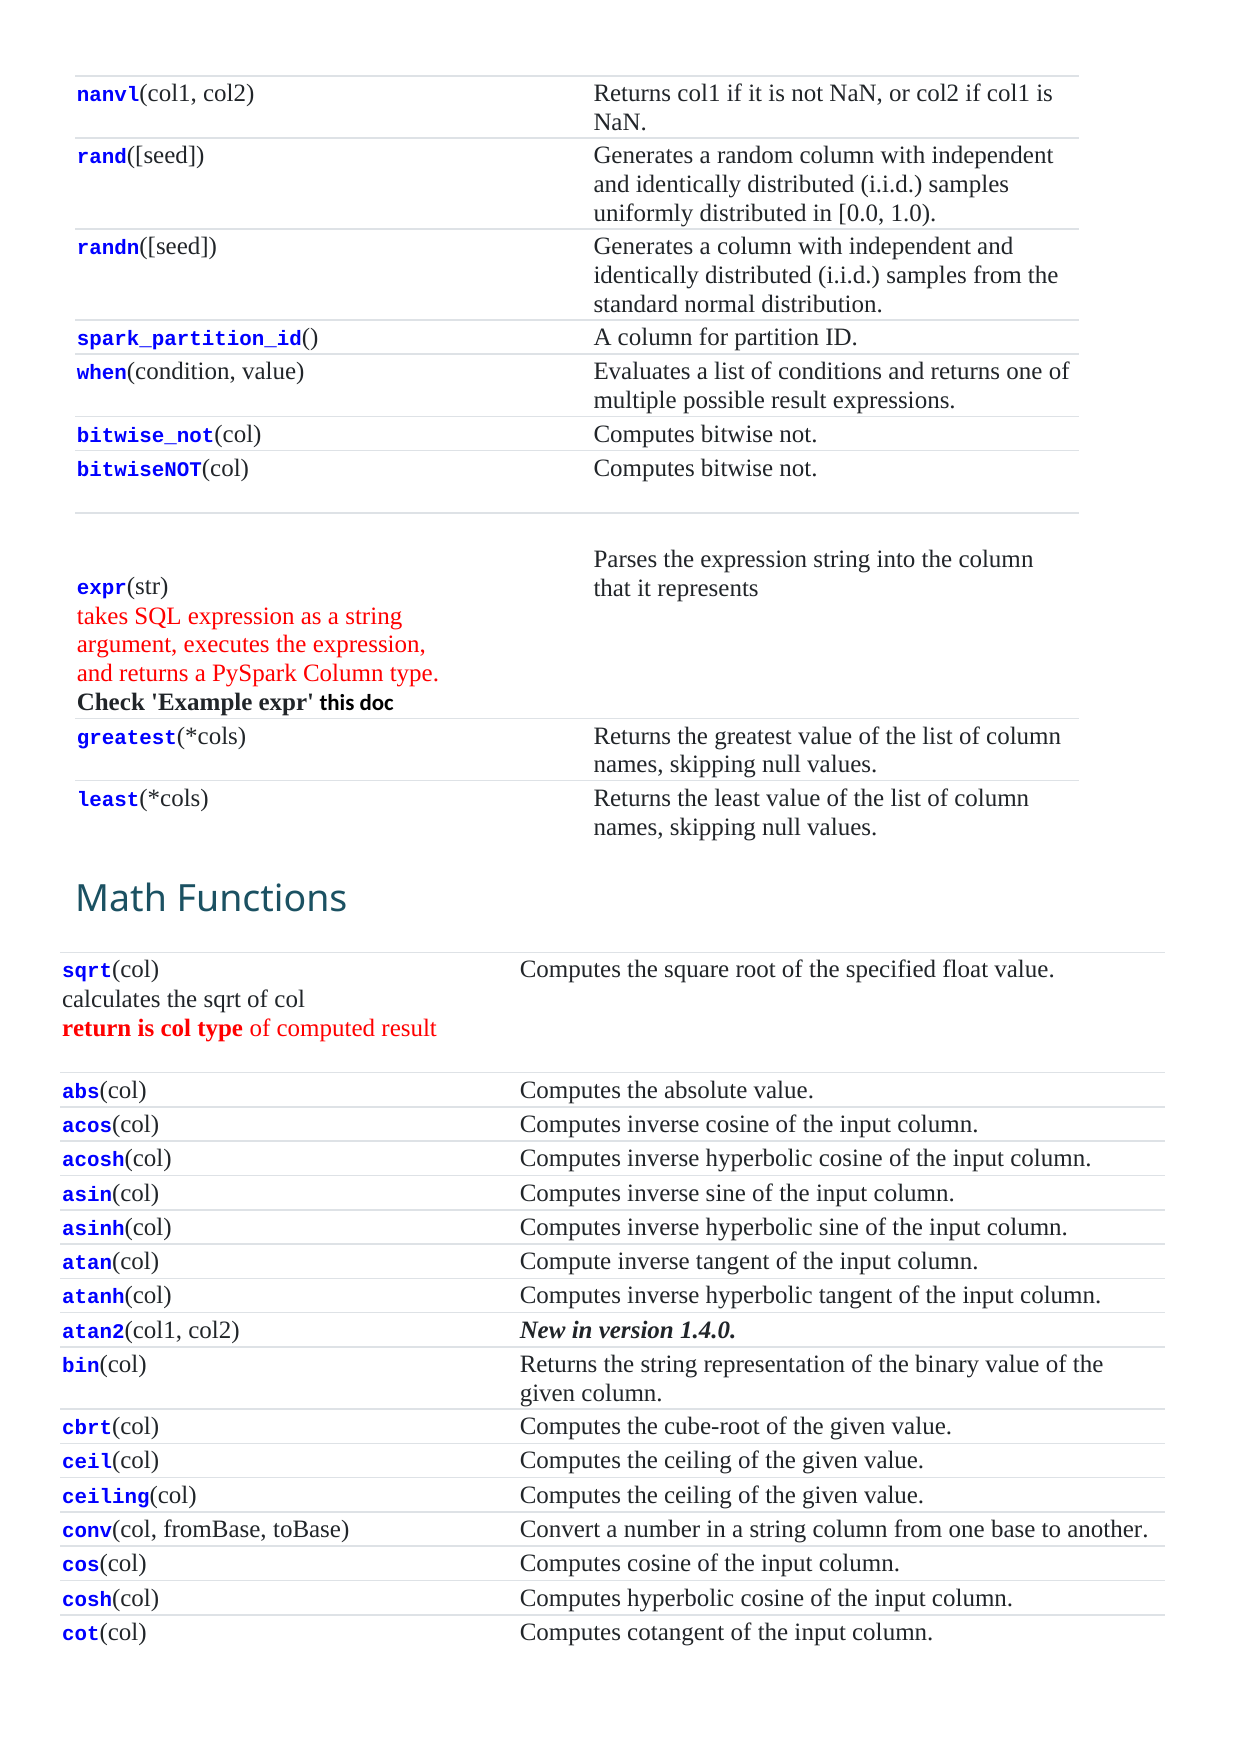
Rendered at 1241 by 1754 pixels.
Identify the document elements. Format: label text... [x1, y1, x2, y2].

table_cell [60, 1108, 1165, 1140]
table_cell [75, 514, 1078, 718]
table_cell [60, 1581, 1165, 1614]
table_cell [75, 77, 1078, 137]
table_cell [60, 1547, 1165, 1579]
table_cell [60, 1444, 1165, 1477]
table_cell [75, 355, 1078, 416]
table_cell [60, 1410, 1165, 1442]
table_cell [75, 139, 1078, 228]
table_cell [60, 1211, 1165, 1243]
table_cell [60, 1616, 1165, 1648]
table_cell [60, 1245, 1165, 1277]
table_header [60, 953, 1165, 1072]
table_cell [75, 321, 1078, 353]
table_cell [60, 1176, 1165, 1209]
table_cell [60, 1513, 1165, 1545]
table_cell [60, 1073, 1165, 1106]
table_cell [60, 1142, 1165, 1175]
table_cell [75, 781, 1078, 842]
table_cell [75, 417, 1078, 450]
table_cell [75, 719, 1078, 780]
text Math Functions [75, 871, 1165, 922]
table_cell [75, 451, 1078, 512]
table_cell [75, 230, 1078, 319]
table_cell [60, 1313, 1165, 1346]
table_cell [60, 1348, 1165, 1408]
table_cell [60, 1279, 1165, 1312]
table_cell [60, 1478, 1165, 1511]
